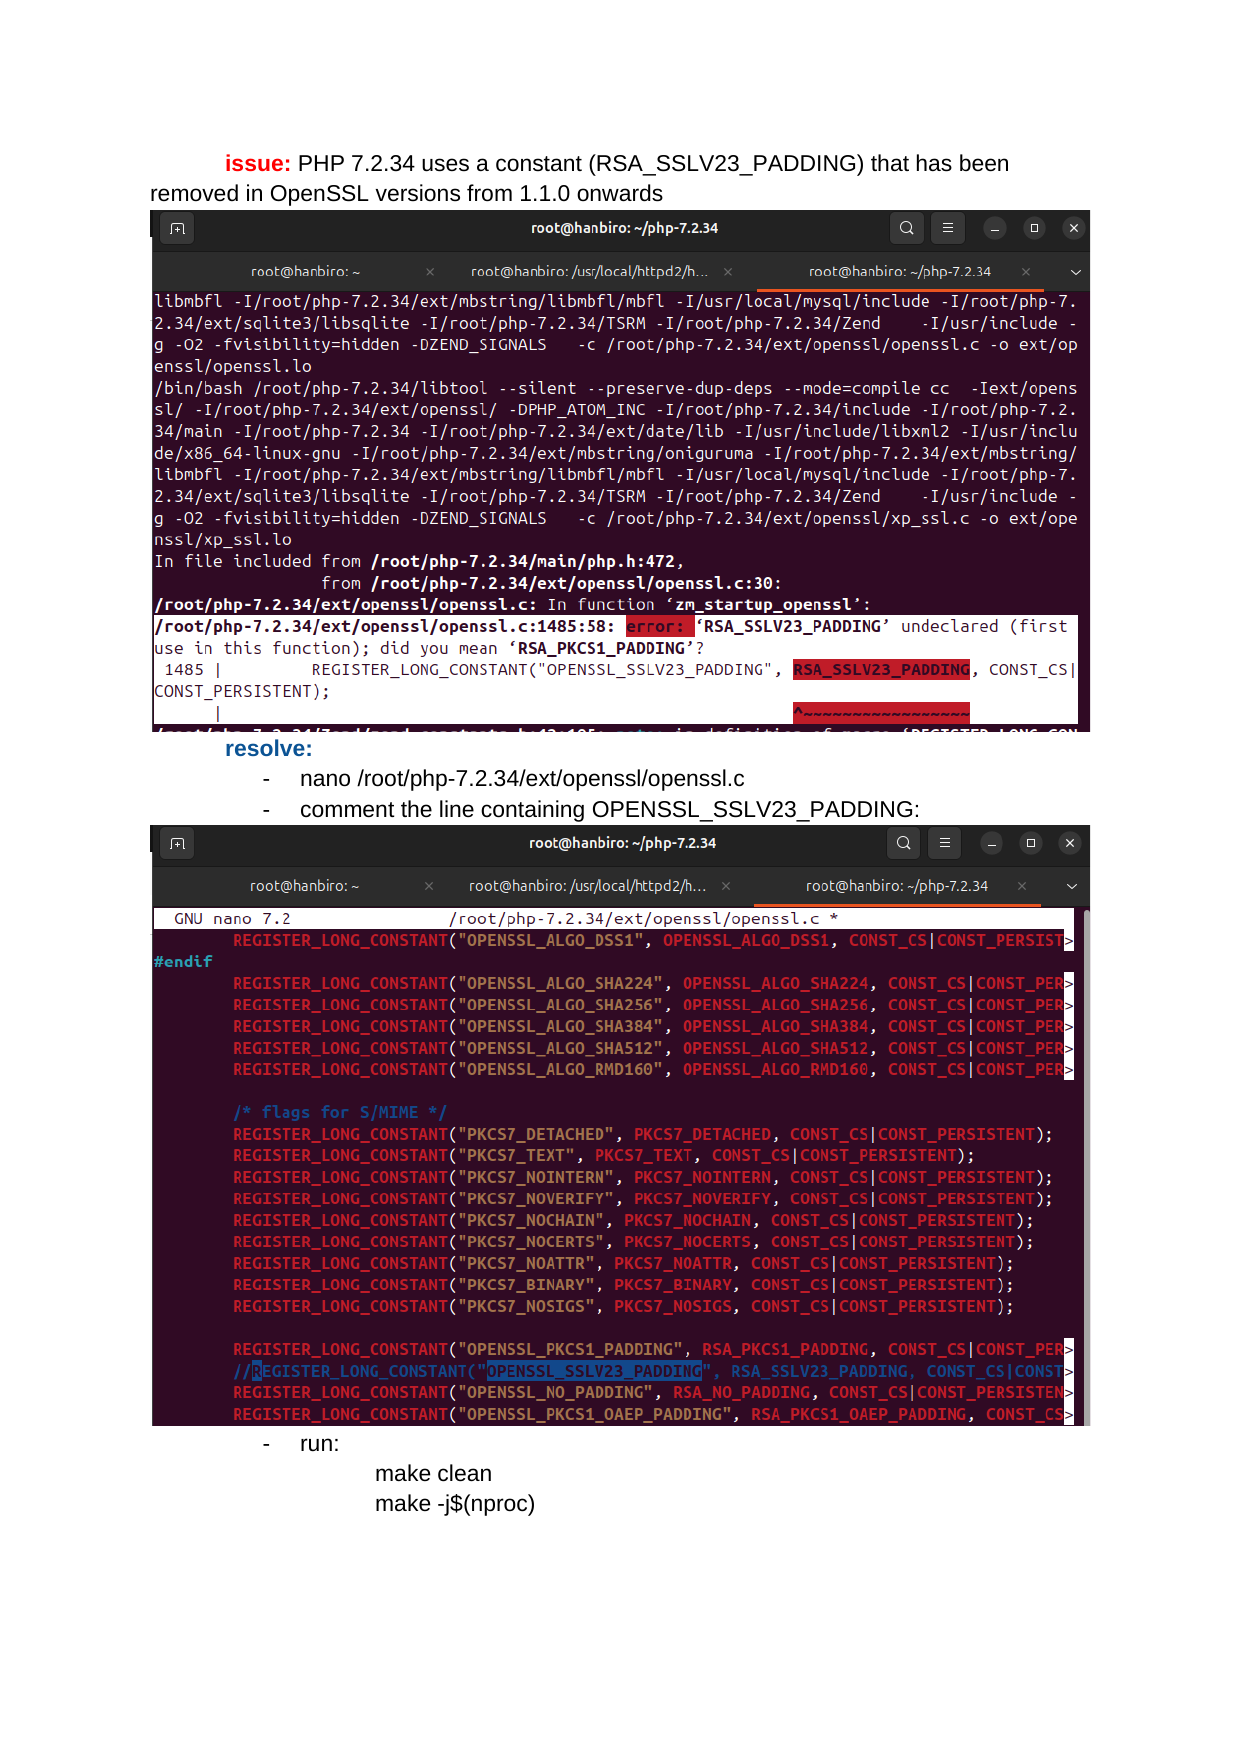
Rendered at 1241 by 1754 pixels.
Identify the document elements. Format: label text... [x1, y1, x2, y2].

list comment the line containing OPENSSL_SSLV23_PADDING: [262, 796, 1090, 822]
picture [150, 825, 1091, 1426]
picture [150, 210, 1091, 732]
list nano /root/php-7.2.34/ext/openssl/openssl.c [262, 765, 1090, 792]
list run: [262, 1429, 1090, 1456]
text make -j$(nproc) [300, 1490, 1090, 1516]
text resolve: [150, 735, 1090, 761]
text make clean [300, 1460, 1090, 1486]
text issue: PHP 7.2.34 uses a constant (RSA_SSLV23_PADDING) that has been removed in OpenSSL versions from 1.1.0 onwards [150, 150, 1090, 207]
